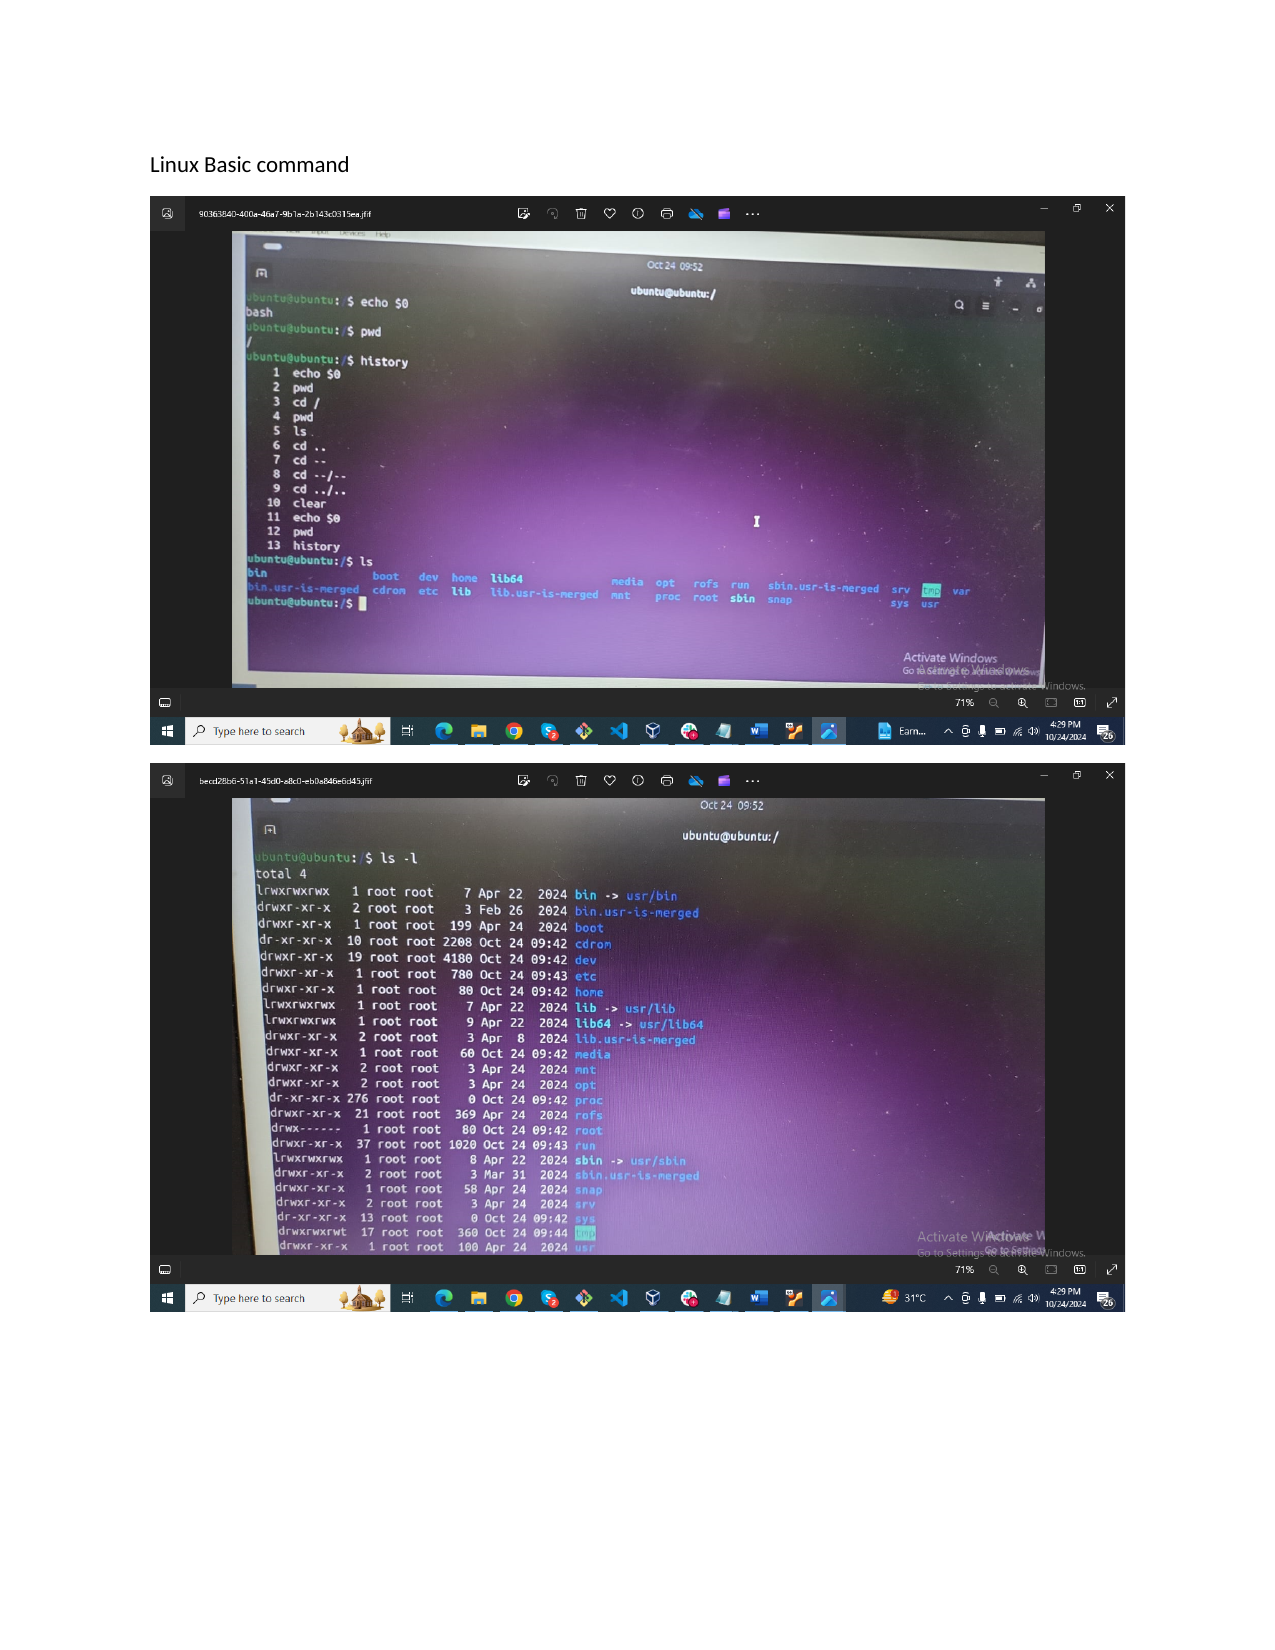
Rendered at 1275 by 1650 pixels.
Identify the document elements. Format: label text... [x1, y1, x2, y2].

text Linux Basic command [150, 150, 1125, 178]
picture [150, 763, 1125, 1312]
picture [150, 196, 1125, 745]
